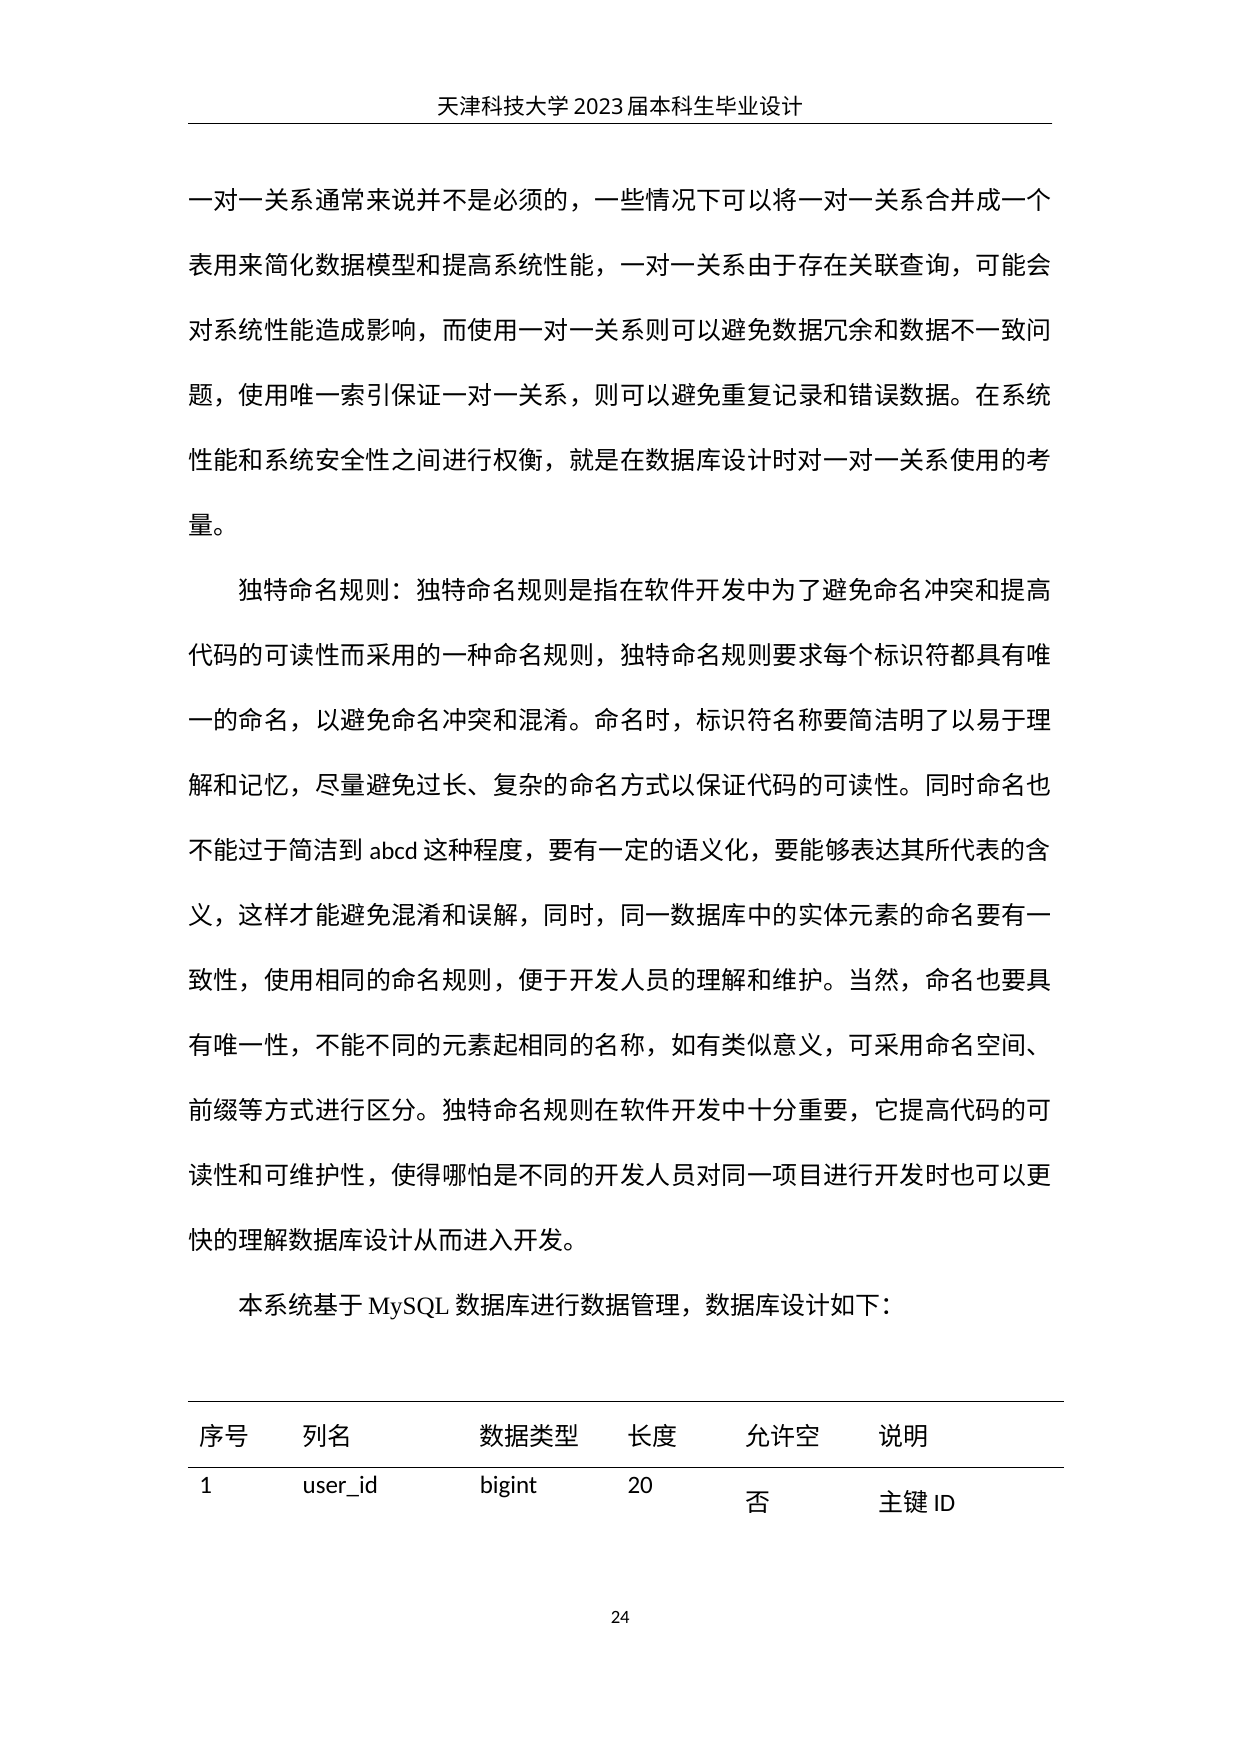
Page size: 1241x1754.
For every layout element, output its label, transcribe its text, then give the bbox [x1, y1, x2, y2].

text 独特命名规则：独特命名规则是指在软件开发中为了避免命名冲突和提高代码的可读性而采用的一种命名规则，独特命名规则要求每个标识符都具有唯一的命名，以避免命名冲突和混淆。命名时，标识符名称要简洁明了以易于理解和记忆，尽量避免过长、复杂的命名方式以保证代码的可读性。同时命名也不能过于简洁到abcd这种程度，要有一定的语义化，要能够表达其所代表的含义，这样才能避免混淆和误解，同时，同一数据库中的实体元素的命名要有一致性，使用相同的命名规则，便于开发人员的理解和维护。当然，命名也要具有唯一性，不能不同的元素起相同的名称，如有类似意义，可采用命名空间、前缀等方式进行区分。独特命名规则在软件开发中十分重要，它提高代码的可读性和可维护性，使得哪怕是不同的开发人员对同一项目进行开发时也可以更快的理解数据库设计从而进入开发。 [188, 556, 1052, 1271]
table_cell bigint [468, 1468, 616, 1533]
table_header 说明 [867, 1402, 1064, 1467]
table_cell 否 [734, 1468, 867, 1533]
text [188, 166, 1052, 556]
table_header 序号 [188, 1402, 291, 1467]
table_cell user_id [291, 1468, 468, 1533]
table_cell 主键ID [867, 1468, 1064, 1533]
table_cell 20 [616, 1468, 734, 1533]
table_cell 1 [188, 1468, 291, 1533]
table_header 列名 [291, 1402, 468, 1467]
table_header 长度 [616, 1402, 734, 1467]
table_header 允许空 [734, 1402, 867, 1467]
table_header 数据类型 [468, 1402, 616, 1467]
text 本系统基于MySQL数据库进行数据管理，数据库设计如下： [188, 1271, 1052, 1336]
